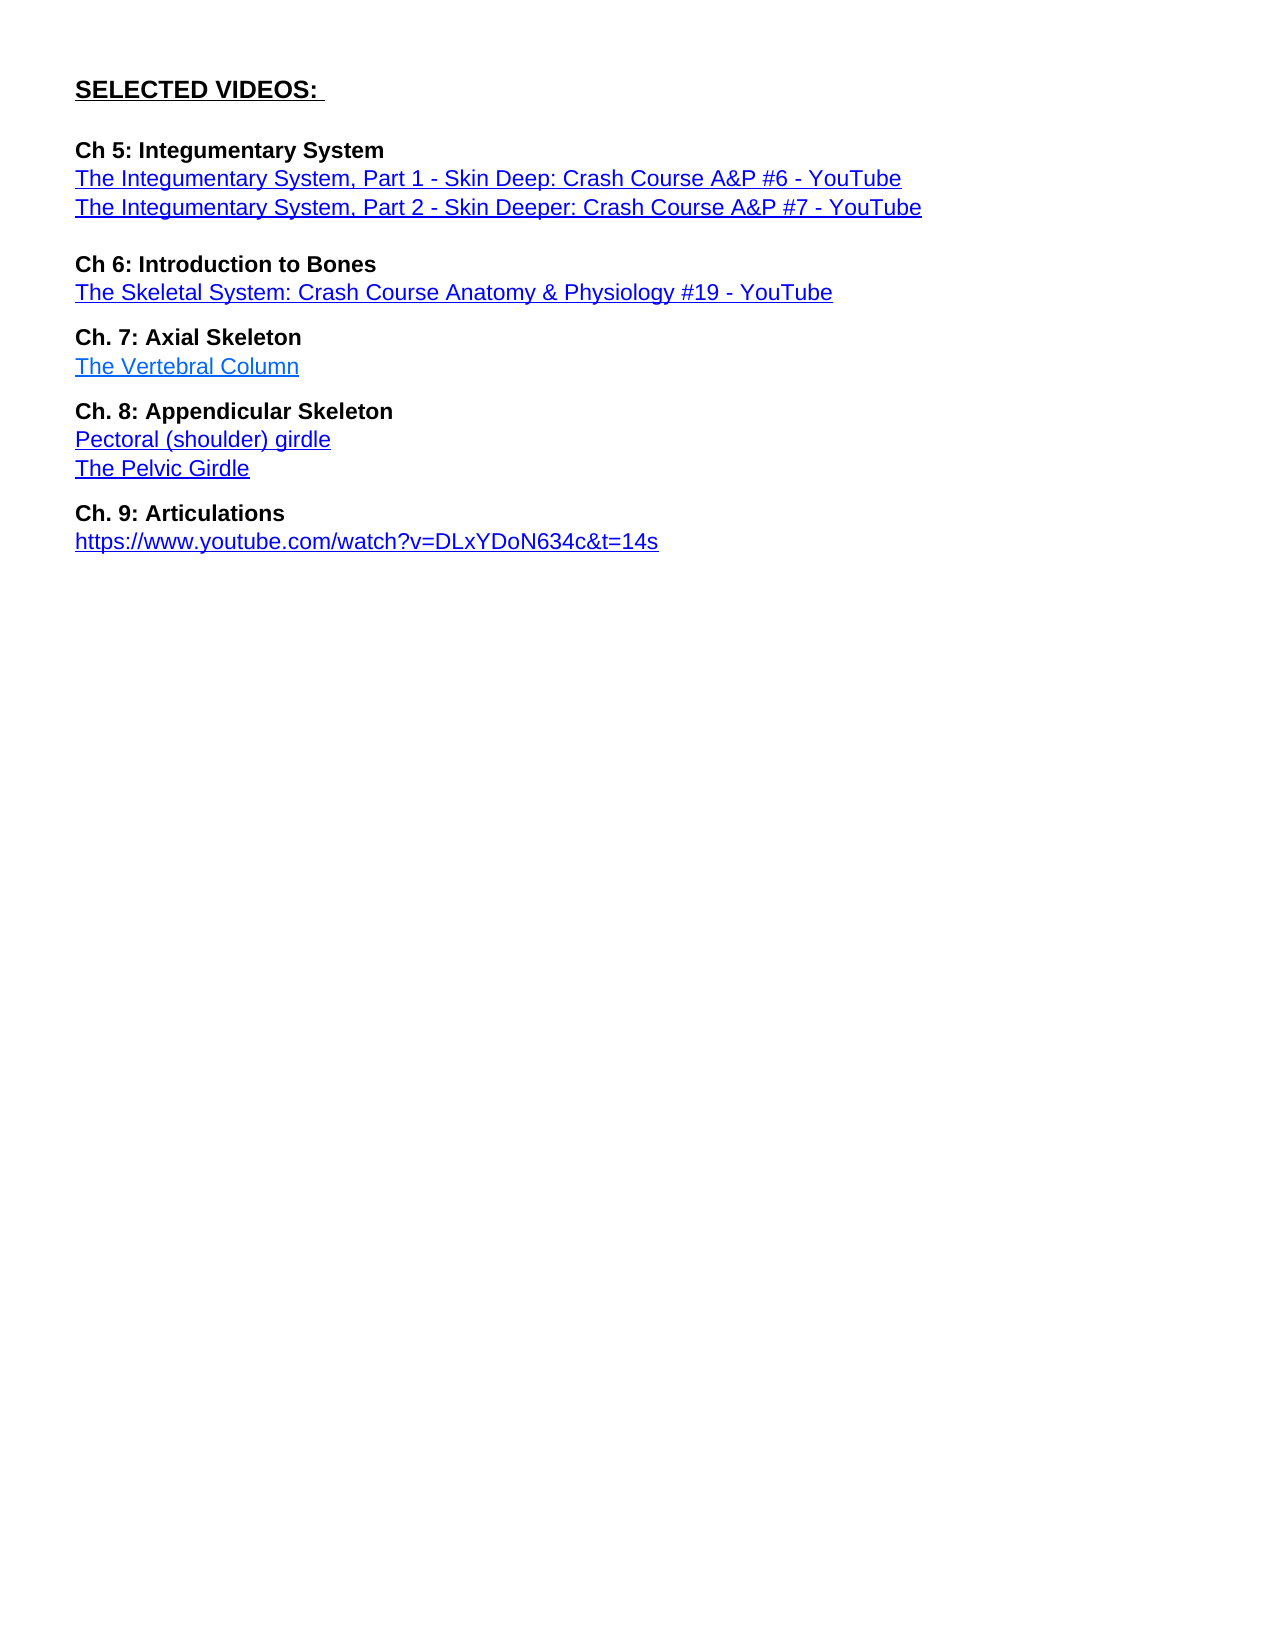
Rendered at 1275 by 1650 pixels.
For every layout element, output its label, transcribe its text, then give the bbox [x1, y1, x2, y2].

text SELECTED VIDEOS: Ch 5: Integumentary System The Integumentary System, Part 1 - Skin Deep: Crash Course A&P #6 - YouTube The Integumentary System, Part 2 - Skin Deeper: Crash Course A&P #7 - YouTube Ch 6: Introduction to Bones The Skeletal System: Crash Course Anatomy & Physiology #19 - YouTube [75, 75, 1200, 305]
text Ch. 7: Axial Skeleton The Vertebral Column [75, 324, 1200, 379]
text Ch. 9: Articulations https://www.youtube.com/watch?v=DLxYDoN634c&t=14s [75, 500, 1200, 554]
text Ch. 8: Appendicular Skeleton Pectoral (shoulder) girdle The Pelvic Girdle [75, 398, 1200, 481]
